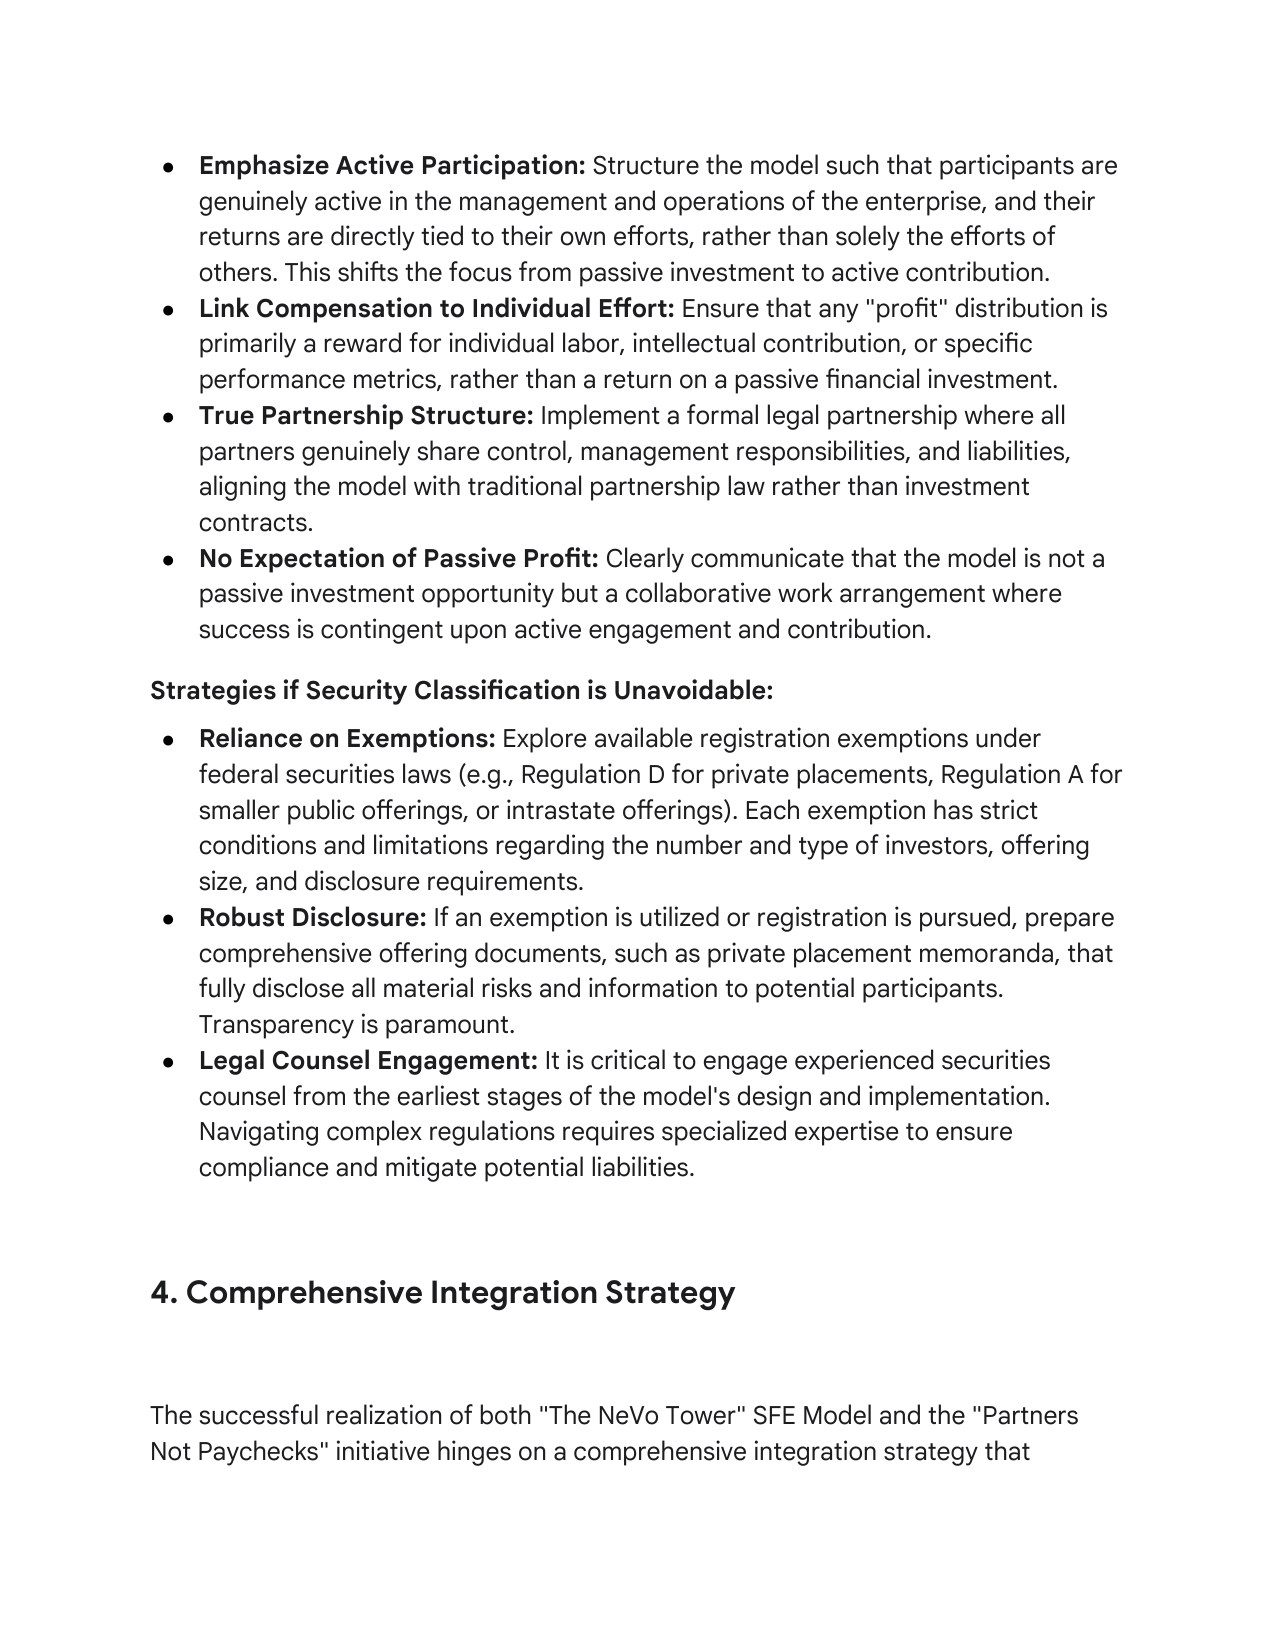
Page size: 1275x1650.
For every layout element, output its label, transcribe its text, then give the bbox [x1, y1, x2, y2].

list Robust Disclosure: If an exemption is utilized or registration is pursued, prepare comprehensive offering documents, such as private placement memoranda, that fully disclose all material risks and information to potential participants. Transparency is paramount. [161, 902, 1125, 1041]
list Legal Counsel Engagement: It is critical to engage experienced securities counsel from the earliest stages of the model's design and implementation. Navigating complex regulations requires specialized expertise to ensure compliance and mitigate potential liabilities. [161, 1045, 1125, 1183]
list Link Compensation to Individual Effort: Ensure that any "profit" distribution is primarily a reward for individual labor, intellectual contribution, or specific performance metrics, rather than a return on a passive financial investment. [161, 293, 1125, 396]
text Strategies if Security Classification is Unavoidable: [150, 675, 1125, 707]
list Reliance on Exemptions: Explore available registration exemptions under federal securities laws (e.g., Regulation D for private placements, Regulation A for smaller public offerings, or intrastate offerings). Each exemption has strict conditions and limitations regarding the number and type of investors, offering size, and disclosure requirements. [161, 723, 1125, 898]
list No Expectation of Passive Profit: Clearly communicate that the model is not a passive investment opportunity but a collaborative work arrangement where success is contingent upon active engagement and contribution. [161, 543, 1125, 646]
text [150, 1400, 1125, 1467]
subtitle 4. Comprehensive Integration Strategy [150, 1274, 1125, 1313]
list True Partnership Structure: Implement a formal legal partnership where all partners genuinely share control, management responsibilities, and liabilities, aligning the model with traditional partnership law rather than investment contracts. [161, 400, 1125, 539]
list Emphasize Active Participation: Structure the model such that participants are genuinely active in the management and operations of the enterprise, and their returns are directly tied to their own efforts, rather than solely the efforts of others. This shifts the focus from passive investment to active contribution. [161, 150, 1125, 288]
